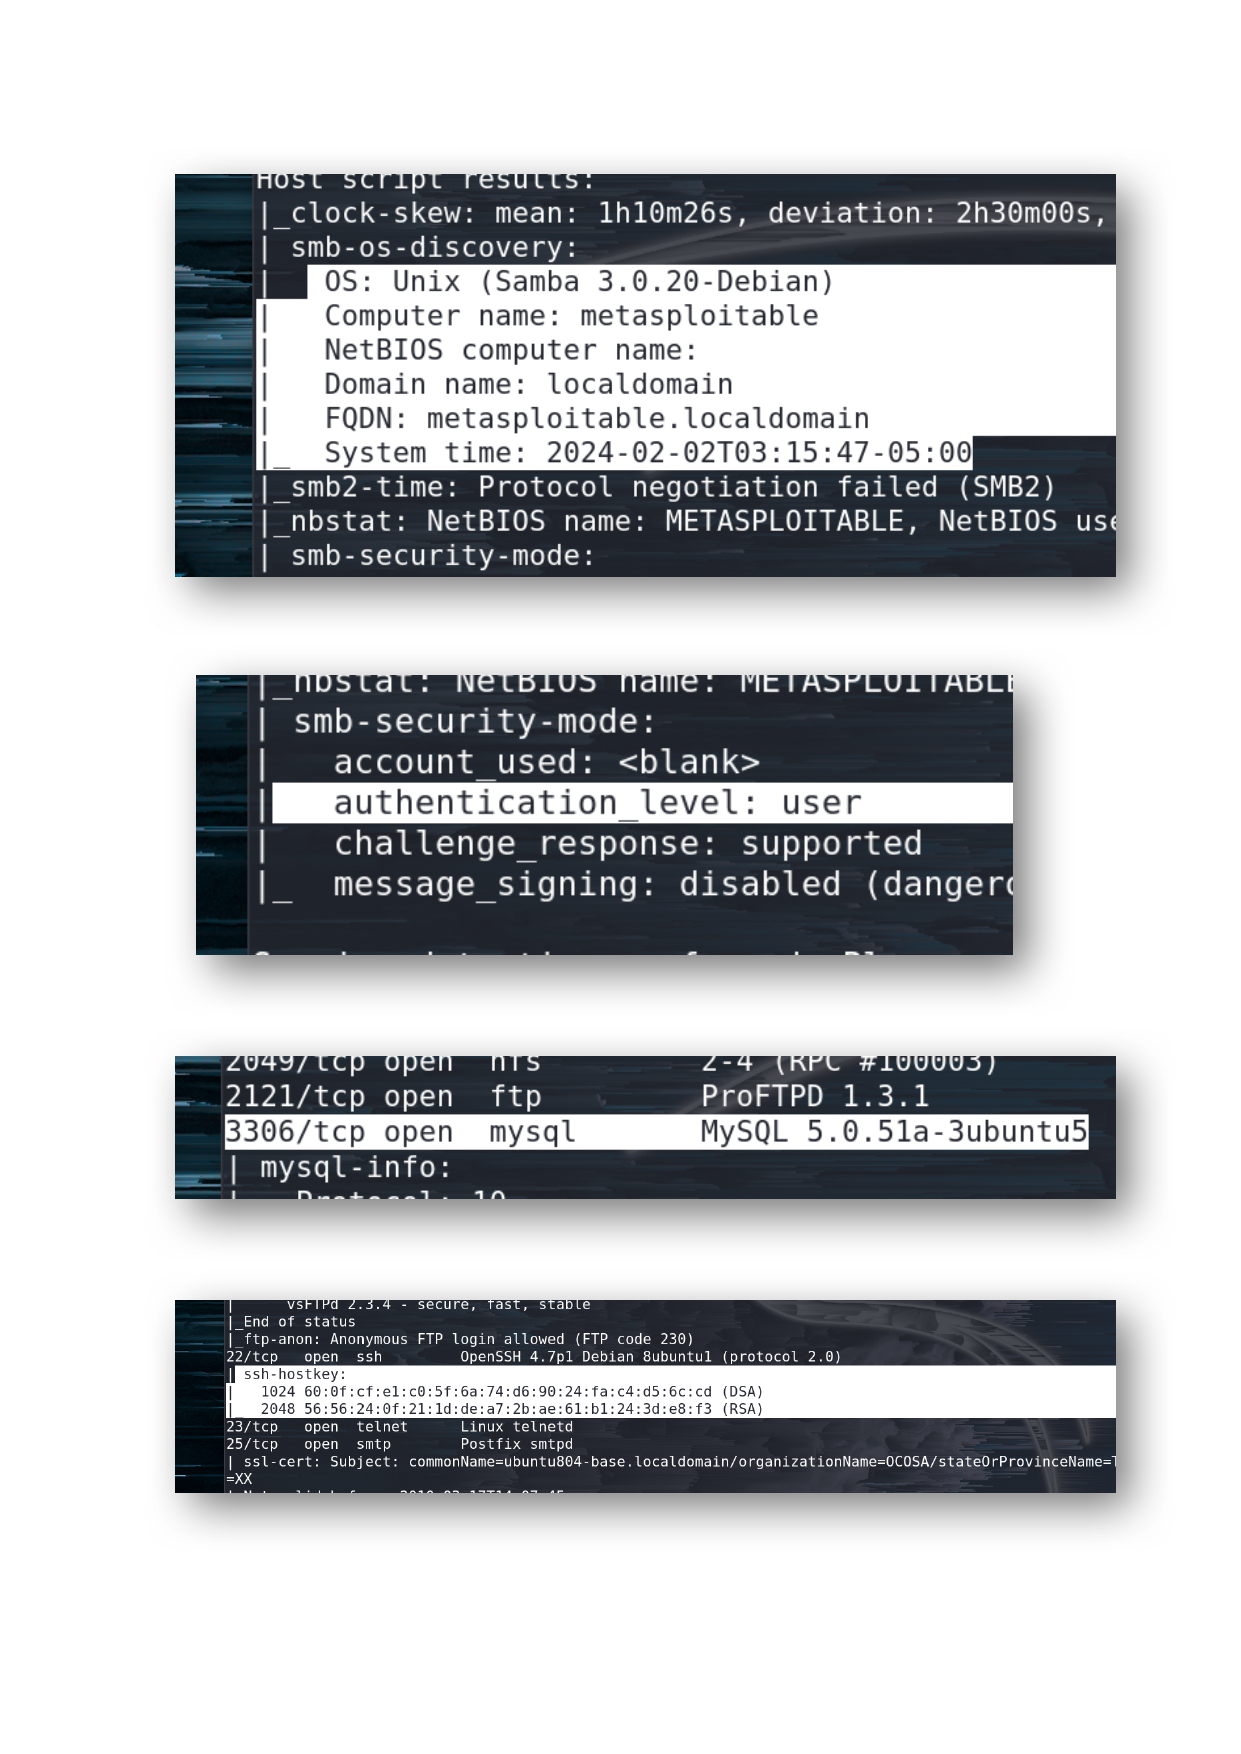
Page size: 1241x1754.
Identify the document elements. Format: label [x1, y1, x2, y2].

picture [175, 174, 1116, 577]
picture [175, 1300, 1116, 1493]
picture [175, 1056, 1116, 1199]
picture [196, 675, 1013, 955]
